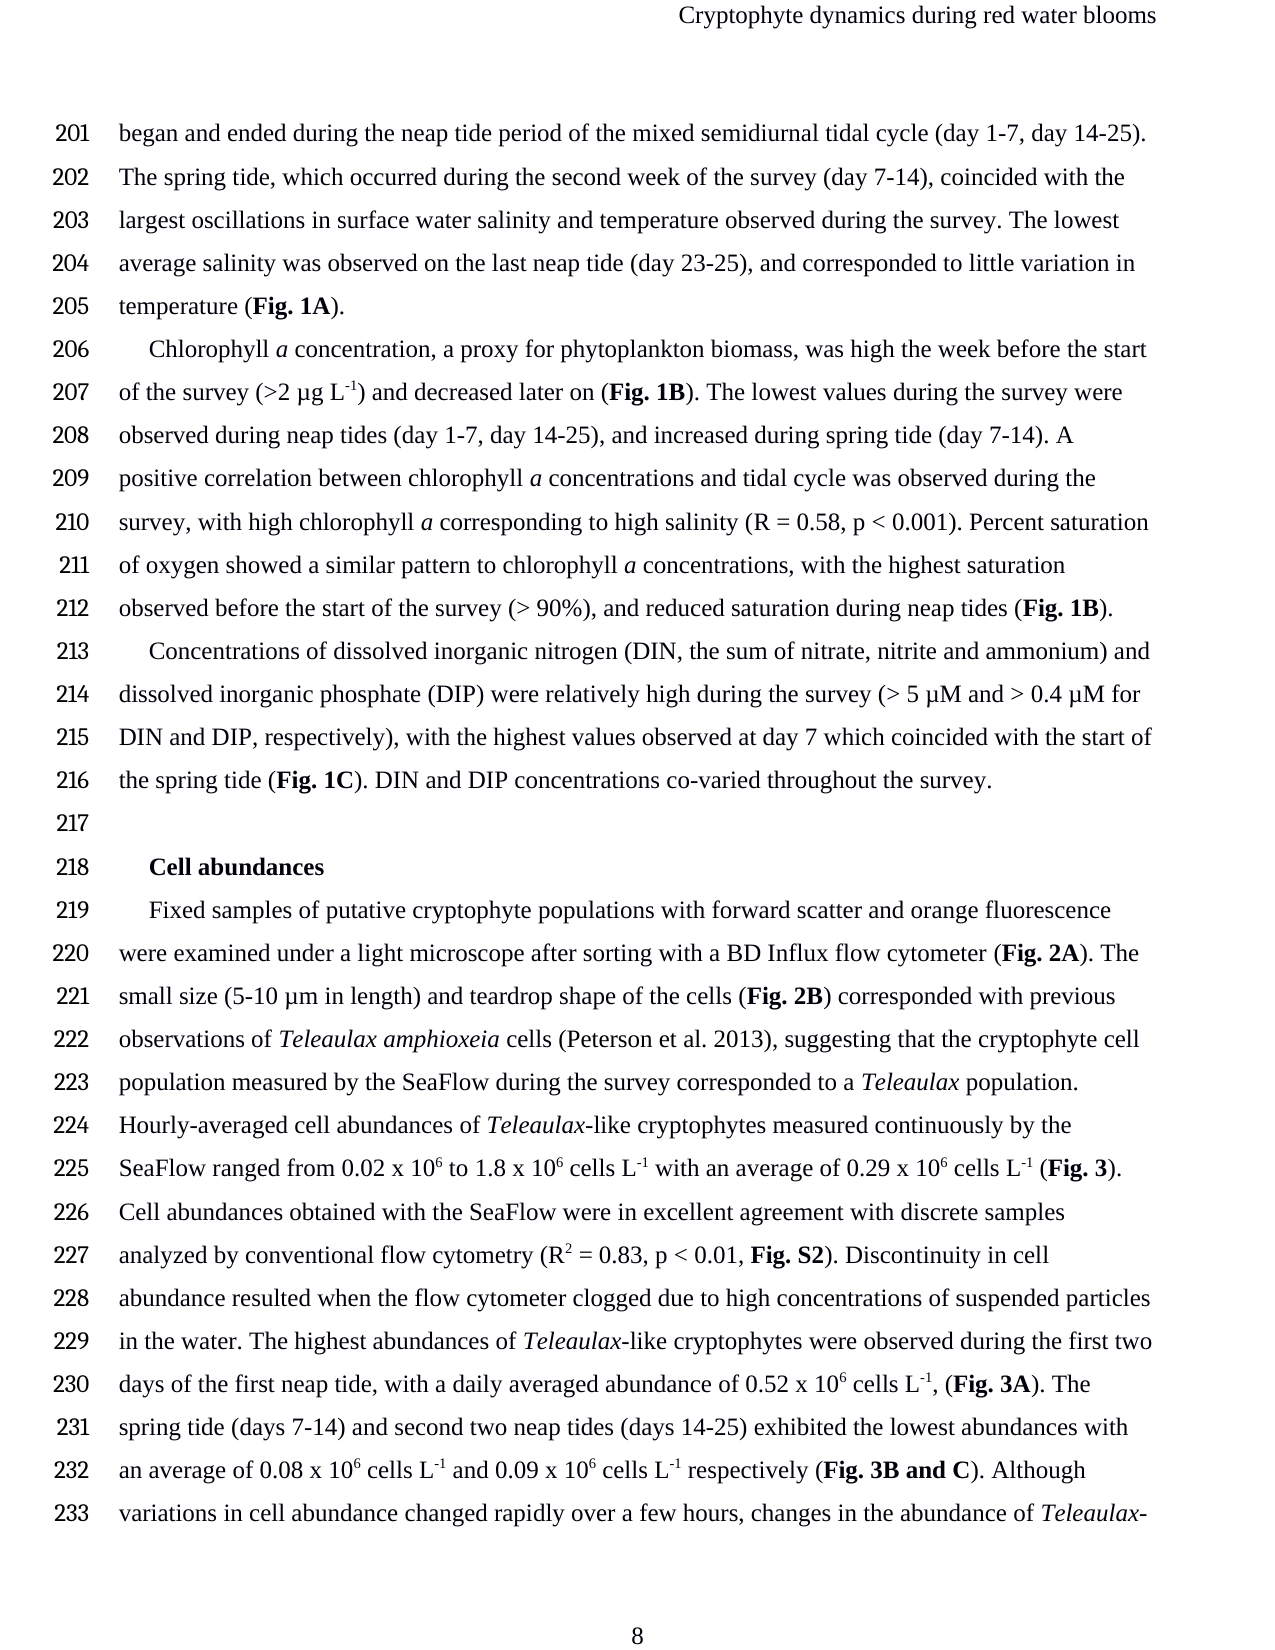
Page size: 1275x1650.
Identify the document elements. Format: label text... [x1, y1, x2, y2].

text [118, 118, 1156, 320]
text Concentrations of dissolved inorganic nitrogen (DIN, the sum of nitrate, nitrite and ammonium) and dissolved inorganic phosphate (DIP) were relatively high during the survey (> 5 µM and > 0.4 µM for DIN and DIP, respectively), with the highest values observed at day 7 which coincided with the start of the spring tide (Fig. 1C). DIN and DIP concentrations co-varied throughout the survey. [118, 636, 1156, 794]
text Cell abundances [118, 852, 1156, 880]
text Chlorophyll a concentration, a proxy for phytoplankton biomass, was high the week before the start of the survey (>2 µg L-1) and decreased later on (Fig. 1B). The lowest values during the survey were observed during neap tides (day 1-7, day 14-25), and increased during spring tide (day 7-14). A positive correlation between chlorophyll a concentrations and tidal cycle was observed during the survey, with high chlorophyll a corresponding to high salinity (R = 0.58, p < 0.001). Percent saturation of oxygen showed a similar pattern to chlorophyll a concentrations, with the highest saturation observed before the start of the survey (> 90%), and reduced saturation during neap tides (Fig. 1B). [118, 334, 1156, 622]
